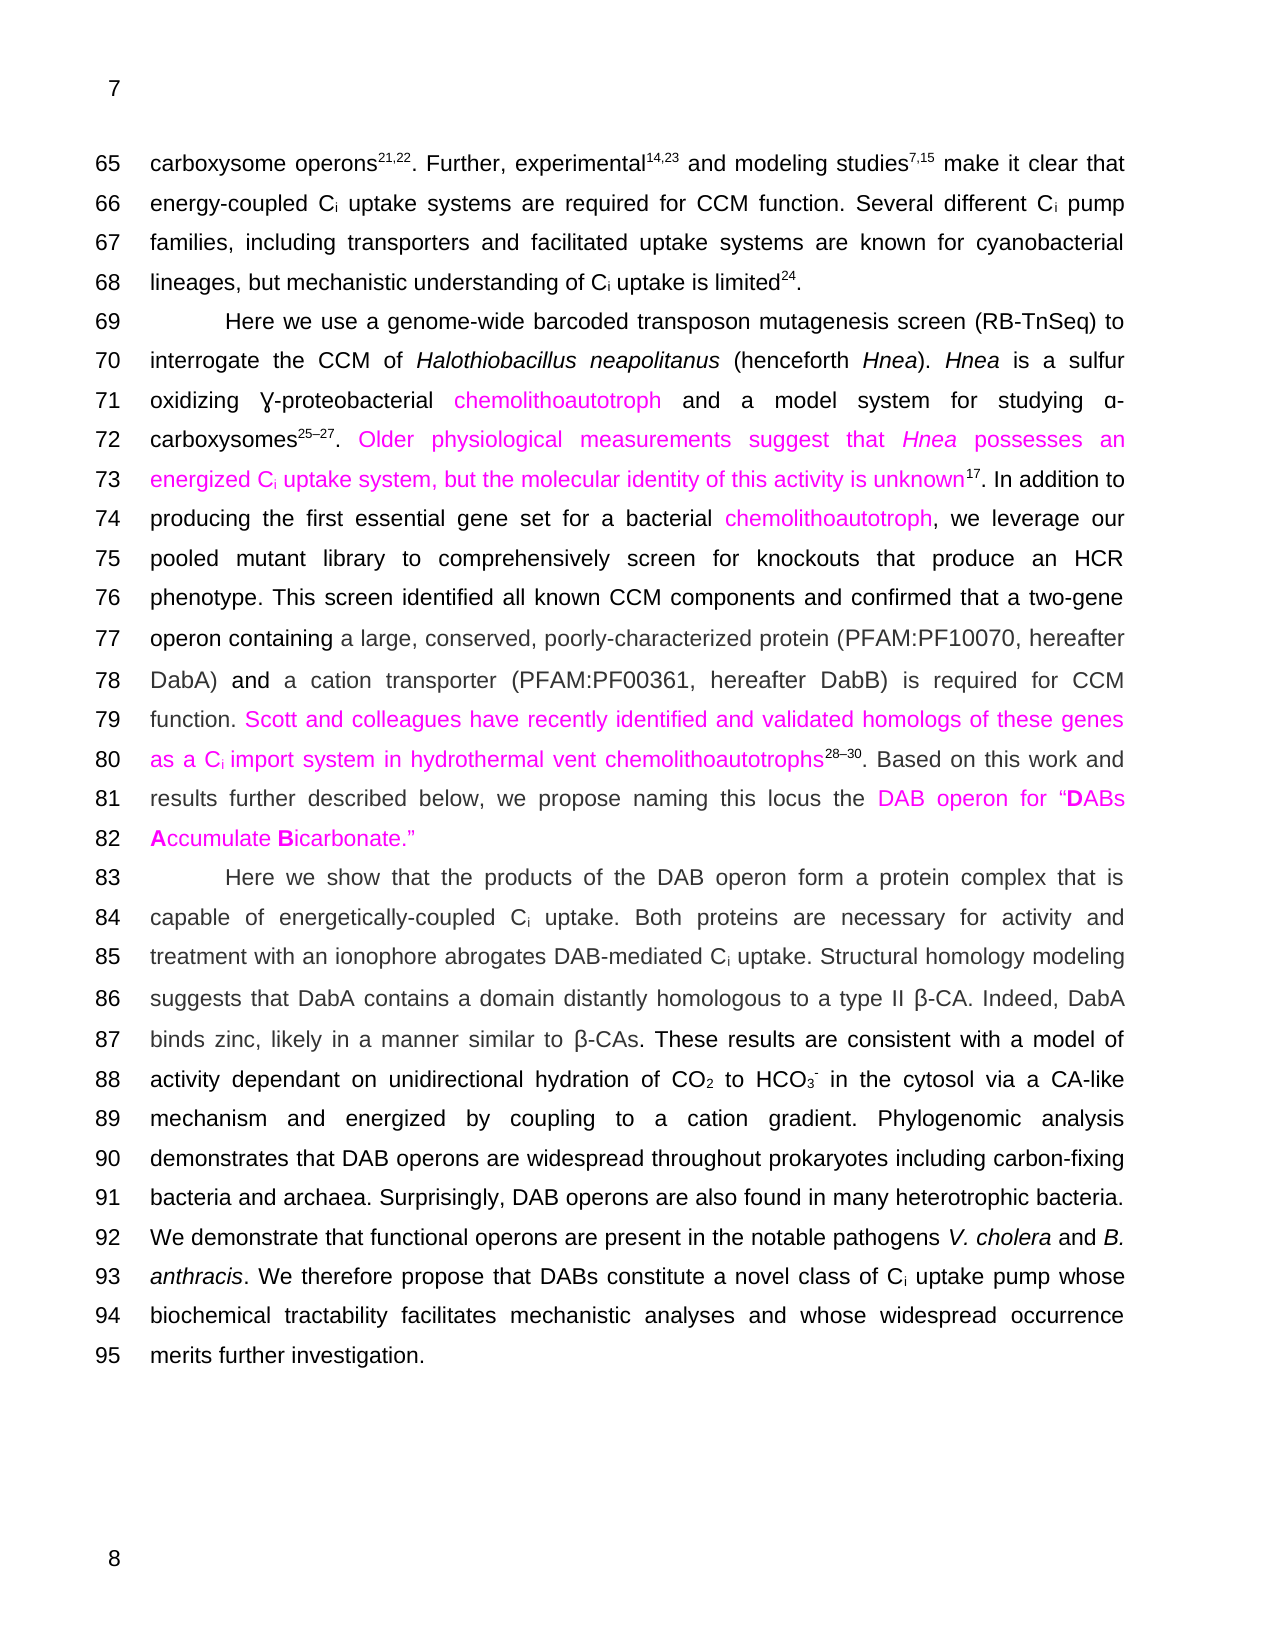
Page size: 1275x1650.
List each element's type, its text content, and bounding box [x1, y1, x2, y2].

text Here we show that the products of the DAB operon form a protein complex that is capable of energetically-coupled Ci uptake. Both proteins are necessary for activity and treatment with an ionophore abrogates DAB-mediated Ci uptake. Structural homology modeling suggests that DabA contains a domain distantly homologous to a type II β-CA. Indeed, DabA binds zinc, likely in a manner similar to β-CAs. These results are consistent with a model of activity dependant on unidirectional hydration of CO2 to HCO3- in the cytosol via a CA-like mechanism and energized by coupling to a cation gradient. Phylogenomic analysis demonstrates that DAB operons are widespread throughout prokaryotes including carbon-fixing bacteria and archaea. Surprisingly, DAB operons are also found in many heterotrophic bacteria. We demonstrate that functional operons are present in the notable pathogens V. cholera and B. anthracis. We therefore propose that DABs constitute a novel class of Ci uptake pump whose biochemical tractability facilitates mechanistic analyses and whose widespread occurrence merits further investigation. [150, 864, 1125, 1368]
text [150, 150, 1125, 295]
text Here we use a genome-wide barcoded transposon mutagenesis screen (RB-TnSeq) to interrogate the CCM of Halothiobacillus neapolitanus (henceforth Hnea). Hnea is a sulfur oxidizing Ɣ-proteobacterial chemolithoautotroph and a model system for studying ɑ-carboxysomes25–27. Older physiological measurements suggest that Hnea possesses an energized Ci uptake system, but the molecular identity of this activity is unknown17. In addition to producing the first essential gene set for a bacterial chemolithoautotroph, we leverage our pooled mutant library to comprehensively screen for knockouts that produce an HCR phenotype. This screen identified all known CCM components and confirmed that a two-gene operon containing a large, conserved, poorly-characterized protein (PFAM:PF10070, hereafter DabA) and a cation transporter (PFAM:PF00361, hereafter DabB) is required for CCM function. Scott and colleagues have recently identified and validated homologs of these genes as a Ci import system in hydrothermal vent chemolithoautotrophs28–30. Based on this work and results further described below, we propose naming this locus the DAB operon for “DABs Accumulate Bicarbonate.” [150, 308, 1125, 851]
